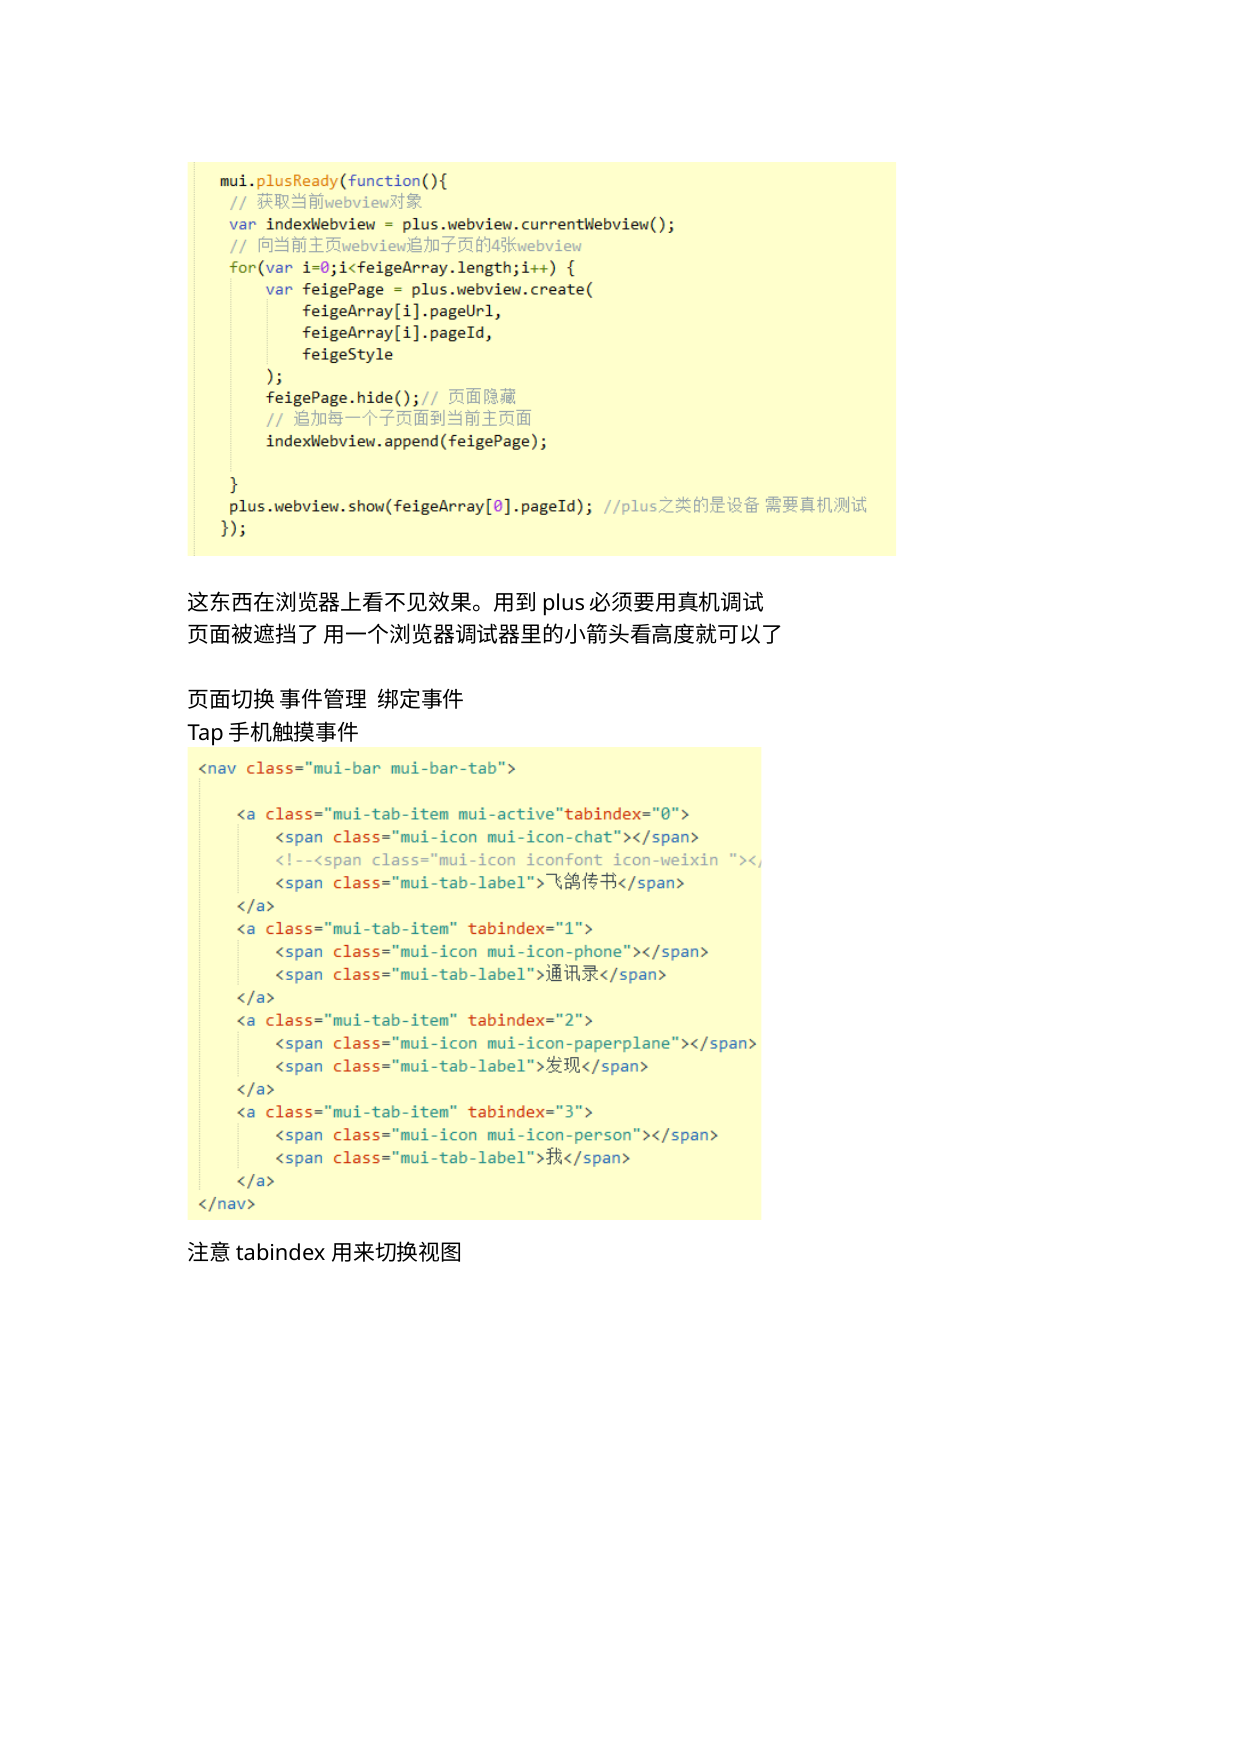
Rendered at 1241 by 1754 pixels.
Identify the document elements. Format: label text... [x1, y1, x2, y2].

picture [187, 747, 762, 1220]
text 页面被遮挡了 用一个浏览器调试器里的小箭头看高度就可以了 [187, 617, 1053, 649]
text 页面切换 事件管理 绑定事件 [187, 682, 1053, 714]
text Tap手机触摸事件 [187, 714, 1053, 747]
text 这东西在浏览器上看不见效果。用到plus必须要用真机调试 [187, 584, 1053, 617]
text 注意tabindex 用来切换视图 [187, 1234, 1053, 1267]
picture [187, 162, 897, 556]
